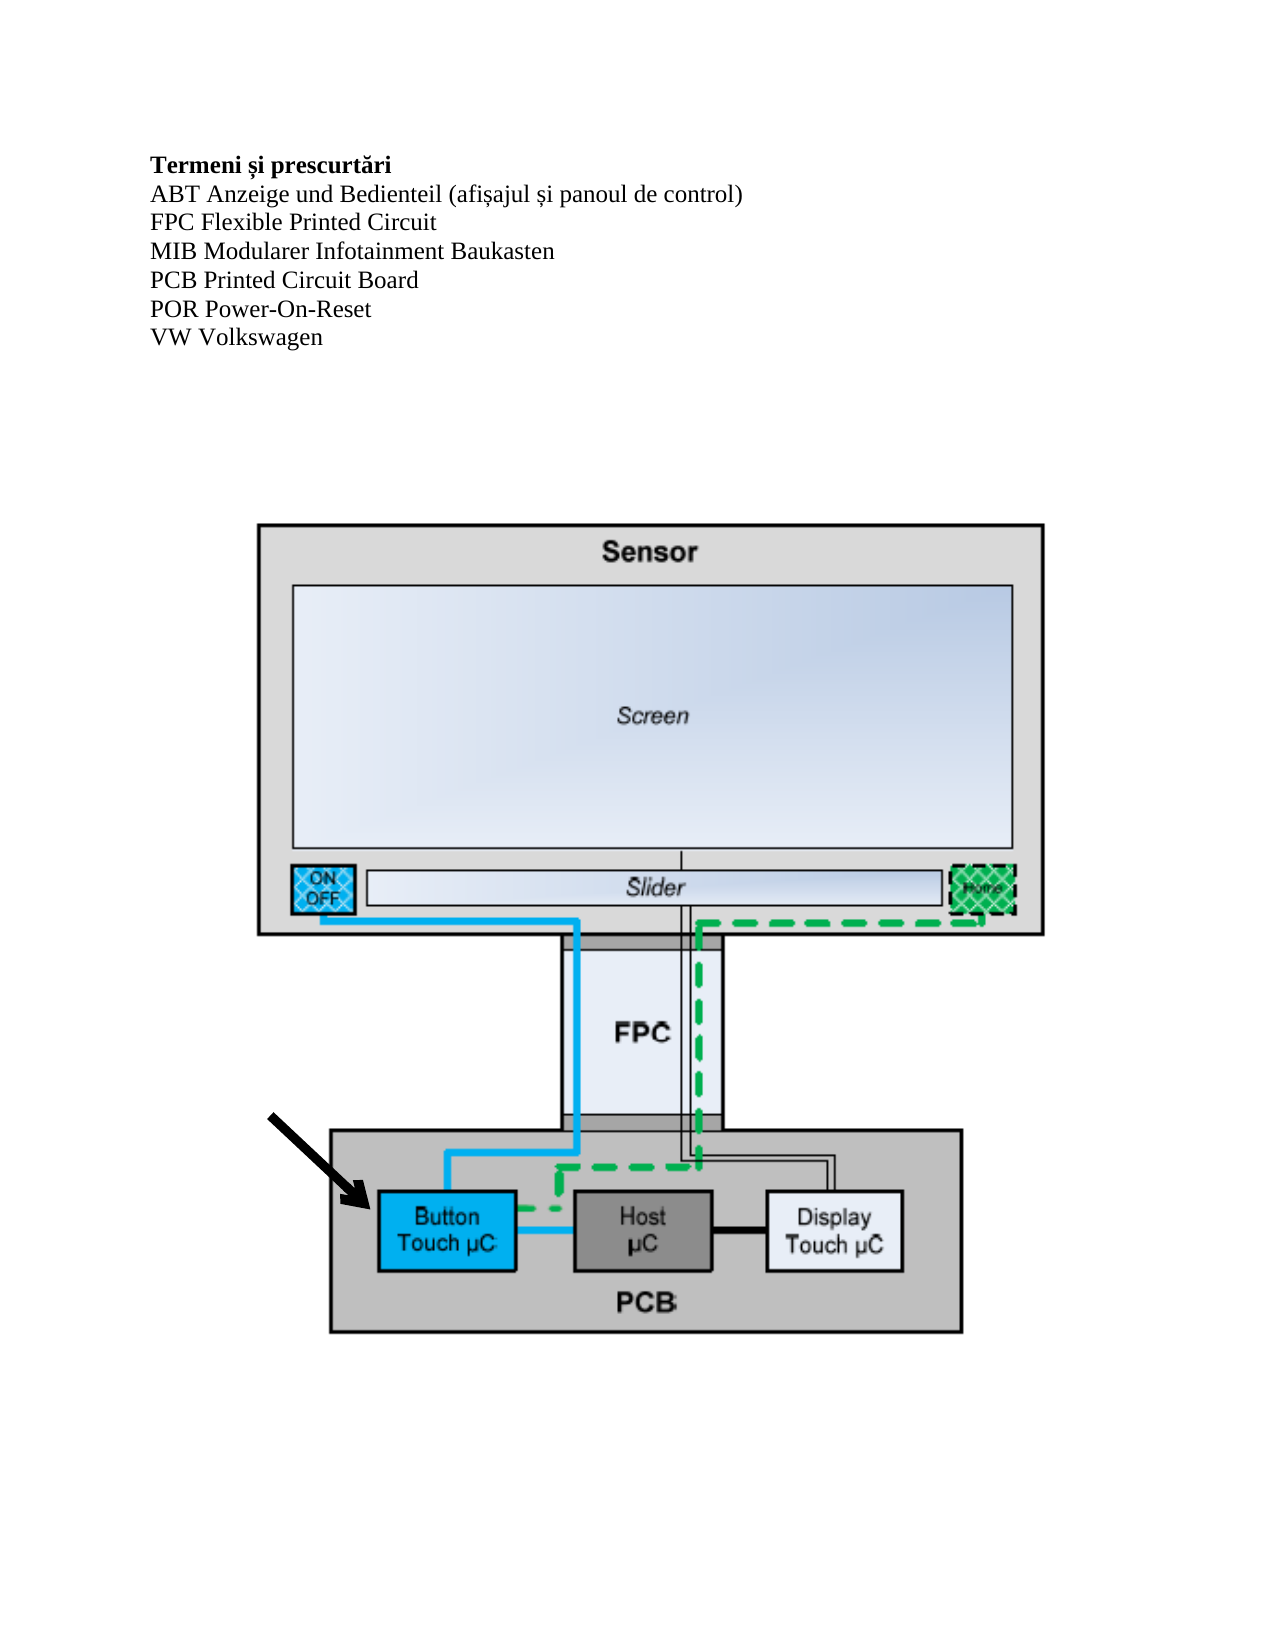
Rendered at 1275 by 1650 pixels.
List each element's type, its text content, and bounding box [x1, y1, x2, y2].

text ABT Anzeige und Bedienteil (afișajul și panoul de control) [150, 179, 1125, 207]
text Termeni și prescurtări [150, 150, 1125, 179]
text VW Volkswagen [150, 322, 1125, 351]
text POR Power-On-Reset [150, 294, 1125, 322]
text PCB Printed Circuit Board [150, 265, 1125, 294]
text MIB Modularer Infotainment Baukasten [150, 236, 1125, 265]
text FPC Flexible Printed Circuit [150, 207, 1125, 236]
picture [165, 462, 1095, 1375]
